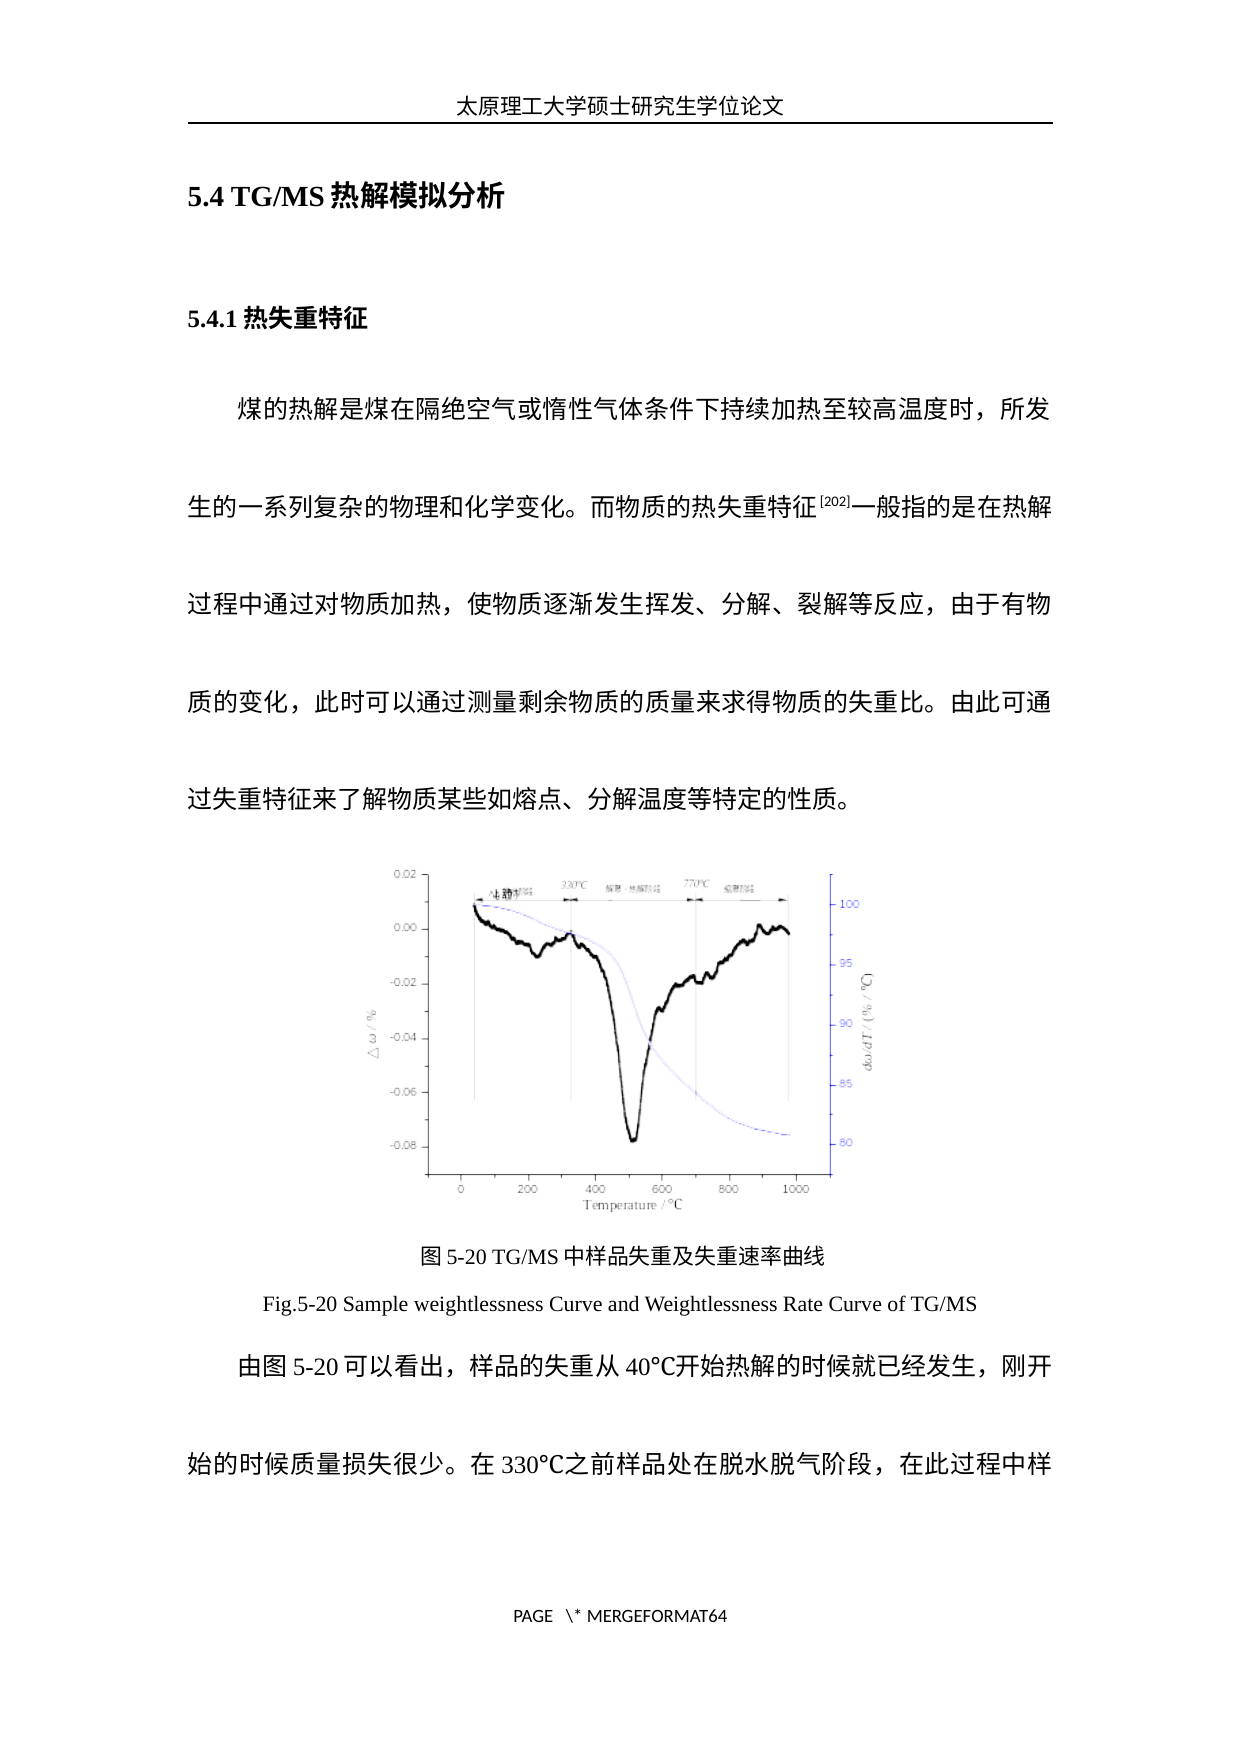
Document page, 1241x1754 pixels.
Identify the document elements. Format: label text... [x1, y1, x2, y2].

text 煤的热解是煤在隔绝空气或惰性气体条件下持续加热至较高温度时，所发生的一系列复杂的物理和化学变化。而物质的热失重特征[202]一般指的是在热解过程中通过对物质加热，使物质逐渐发生挥发、分解、裂解等反应，由于有物质的变化，此时可以通过测量剩余物质的质量来求得物质的失重比。由此可通过失重特征来了解物质某些如熔点、分解温度等特定的性质。 [187, 376, 1053, 831]
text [187, 1332, 1053, 1495]
text 5.4.1 热失重特征 [187, 284, 1053, 349]
text 图5-20 TG/MS中样品失重及失重速率曲线 [187, 1239, 1053, 1271]
text Fig.5-20 Sample weightlessness Curve and Weightlessness Rate Curve of TG/MS [187, 1287, 1053, 1319]
subtitle 5.4 TG/MS热解模拟分析 [187, 161, 1053, 226]
